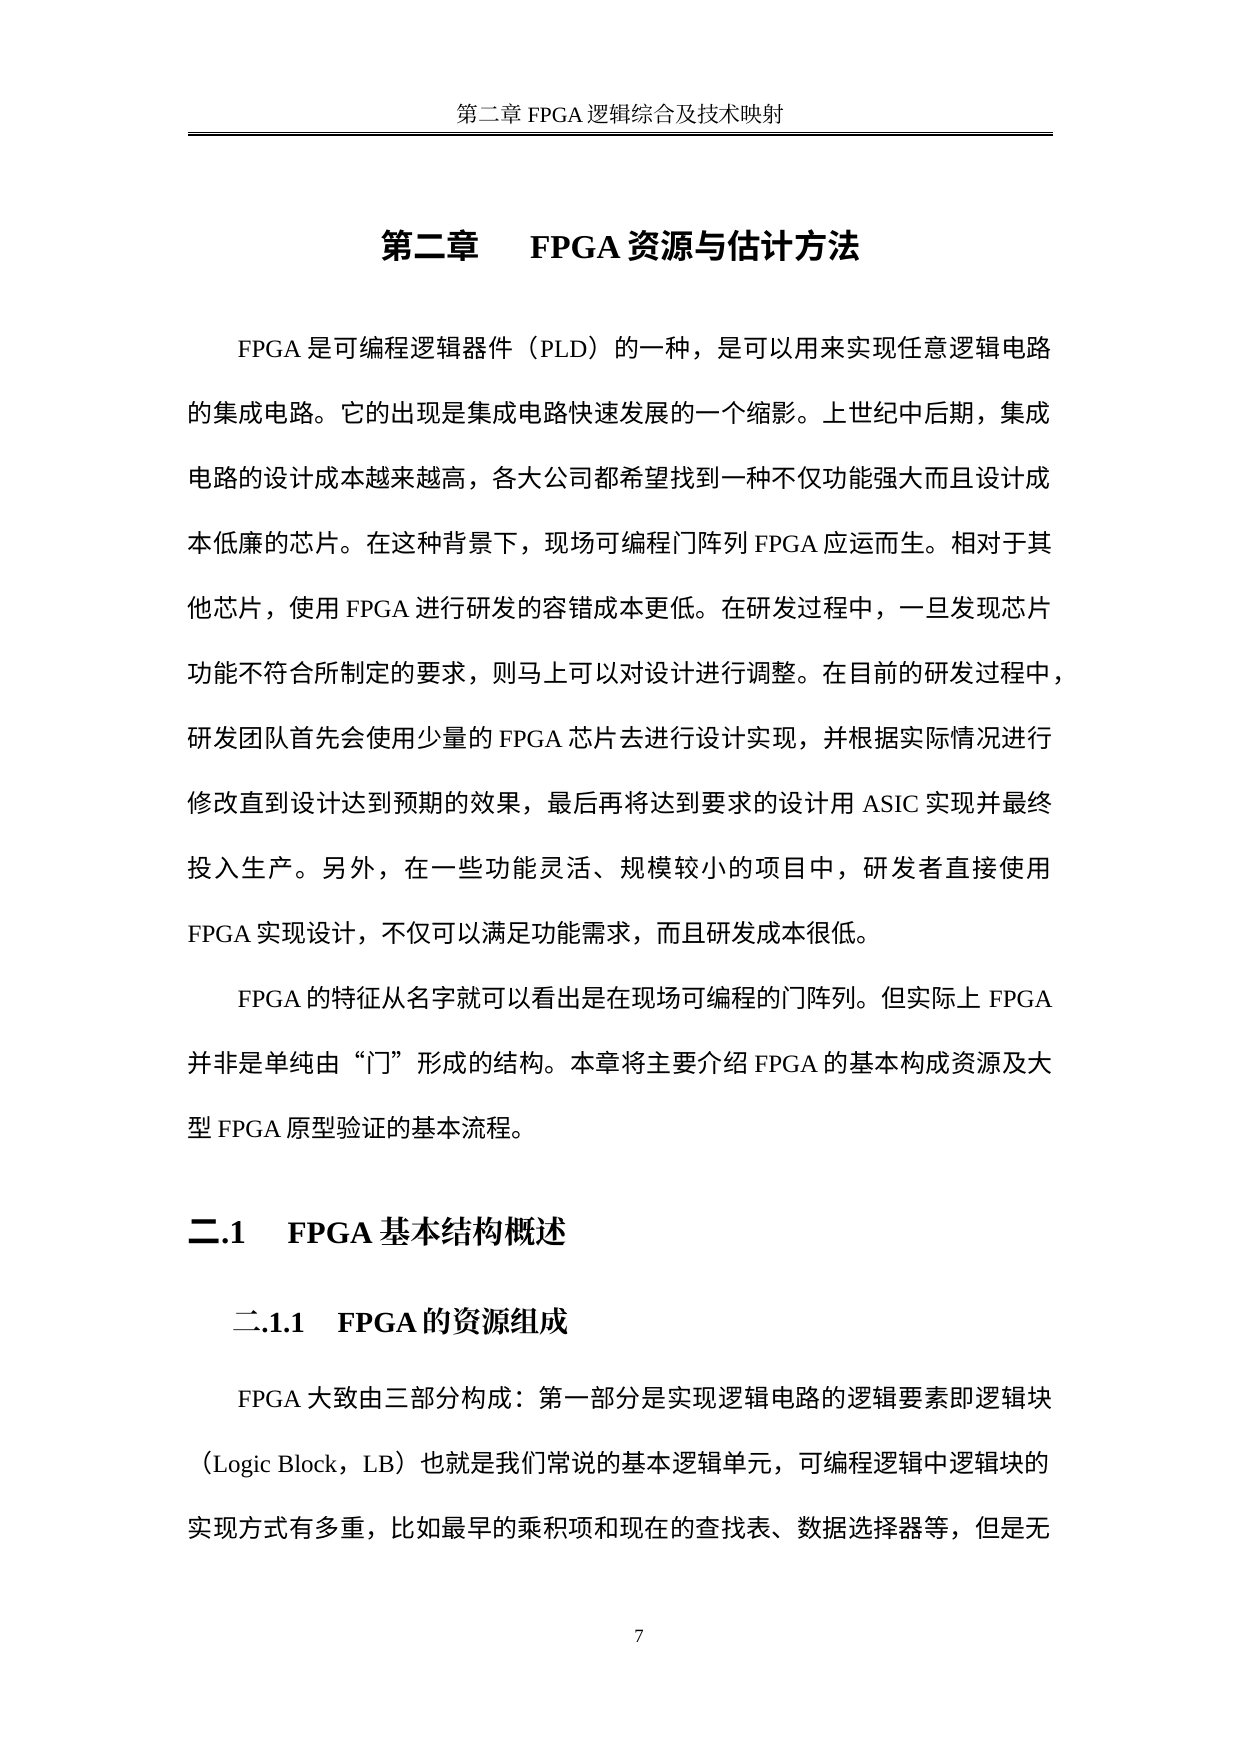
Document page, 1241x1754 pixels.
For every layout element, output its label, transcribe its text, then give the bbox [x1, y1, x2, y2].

subtitle FPGA的资源组成 [232, 1287, 1053, 1352]
subtitle FPGA资源与估计方法 [187, 212, 1053, 277]
subtitle FPGA基本结构概述 [187, 1197, 1053, 1262]
text FPGA是可编程逻辑器件（PLD）的一种，是可以用来实现任意逻辑电路的集成电路。它的出现是集成电路快速发展的一个缩影。上世纪中后期，集成电路的设计成本越来越高，各大公司都希望找到一种不仅功能强大而且设计成本低廉的芯片。在这种背景下，现场可编程门阵列FPGA应运而生。相对于其他芯片，使用FPGA进行研发的容错成本更低。在研发过程中，一旦发现芯片功能不符合所制定的要求，则马上可以对设计进行调整。在目前的研发过程中，研发团队首先会使用少量的FPGA芯片去进行设计实现，并根据实际情况进行修改直到设计达到预期的效果，最后再将达到要求的设计用ASIC实现并最终投入生产。另外，在一些功能灵活、规模较小的项目中，研发者直接使用FPGA实现设计，不仅可以满足功能需求，而且研发成本很低。 [187, 314, 1053, 964]
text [187, 1364, 1053, 1559]
text FPGA的特征从名字就可以看出是在现场可编程的门阵列。但实际上FPGA并非是单纯由“门”形成的结构。本章将主要介绍FPGA的基本构成资源及大型FPGA原型验证的基本流程。 [187, 964, 1053, 1159]
